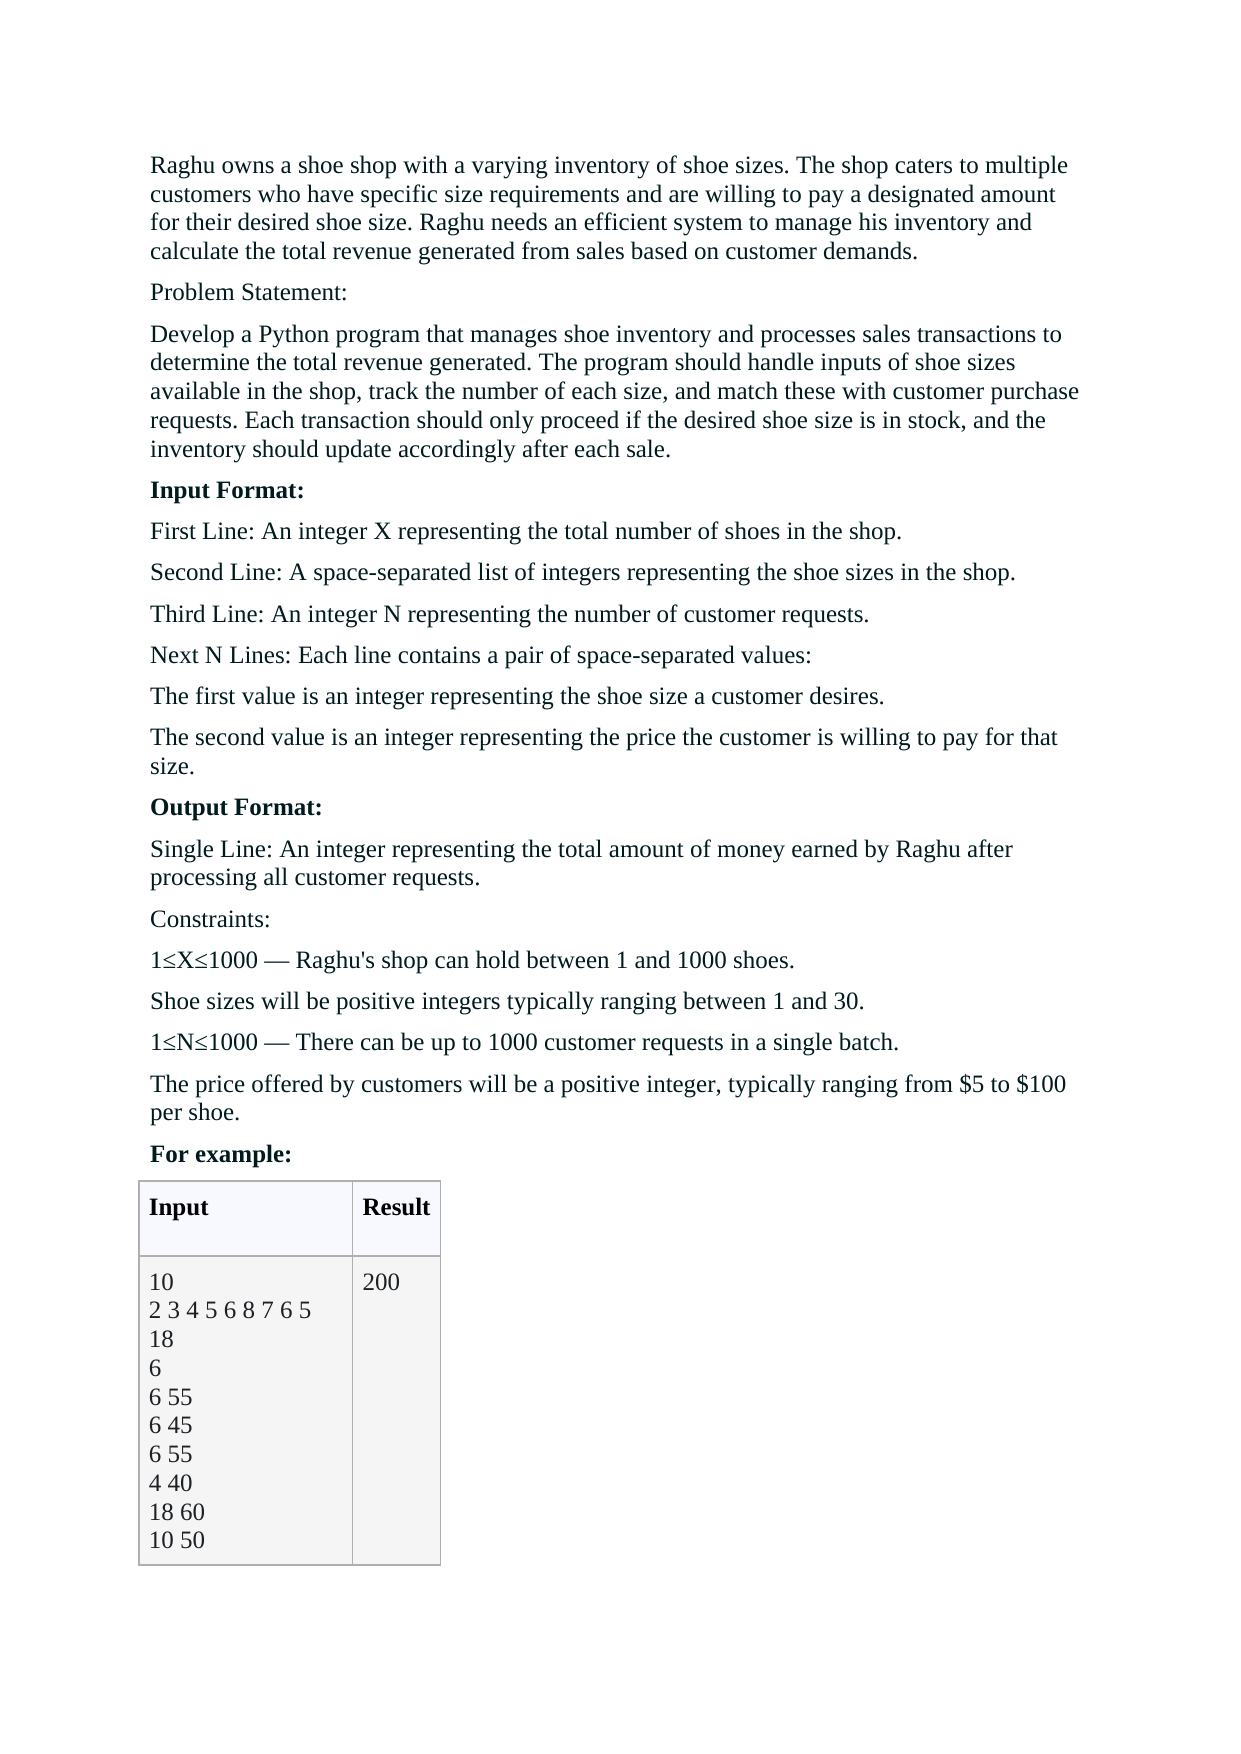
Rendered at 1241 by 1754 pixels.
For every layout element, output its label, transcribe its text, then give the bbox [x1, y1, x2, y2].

text First Line: An integer X representing the total number of shoes in the shop. [150, 516, 1090, 545]
text Develop a Python program that manages shoe inventory and processes sales transactions to determine the total revenue generated. The program should handle inputs of shoe sizes available in the shop, track the number of each size, and match these with customer purchase requests. Each transaction should only proceed if the desired shoe size is in stock, and the inventory should update accordingly after each sale. [150, 319, 1090, 462]
text The price offered by customers will be a positive integer, typically ranging from $5 to $100 per shoe. [150, 1069, 1090, 1126]
text Constraints: [150, 904, 1090, 932]
text Input Format: [150, 475, 1090, 504]
text Second Line: A space-separated list of integers representing the shoe sizes in the shop. [150, 557, 1090, 586]
text Single Line: An integer representing the total amount of money earned by Raghu after processing all customer requests. [150, 834, 1090, 891]
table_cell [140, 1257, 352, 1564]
text The first value is an integer representing the shoe size a customer desires. [150, 681, 1090, 710]
text 1≤N≤1000 — There can be up to 1000 customer requests in a single batch. [150, 1027, 1090, 1056]
text The second value is an integer representing the price the customer is willing to pay for that size. [150, 722, 1090, 780]
text Shoe sizes will be positive integers typically ranging between 1 and 30. [150, 986, 1090, 1015]
text Next N Lines: Each line contains a pair of space-separated values: [150, 640, 1090, 669]
text Raghu owns a shoe shop with a varying inventory of shoe sizes. The shop caters to multiple customers who have specific size requirements and are willing to pay a designated amount for their desired shoe size. Raghu needs an efficient system to manage his inventory and calculate the total revenue generated from sales based on customer demands. [150, 150, 1090, 265]
text Output Format: [150, 792, 1090, 821]
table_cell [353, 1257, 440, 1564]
text Third Line: An integer N representing the number of customer requests. [150, 599, 1090, 627]
text 1≤X≤1000 — Raghu's shop can hold between 1 and 1000 shoes. [150, 945, 1090, 974]
text For example: [150, 1139, 1090, 1167]
text Problem Statement: [150, 277, 1090, 306]
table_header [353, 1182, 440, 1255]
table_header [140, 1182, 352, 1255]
